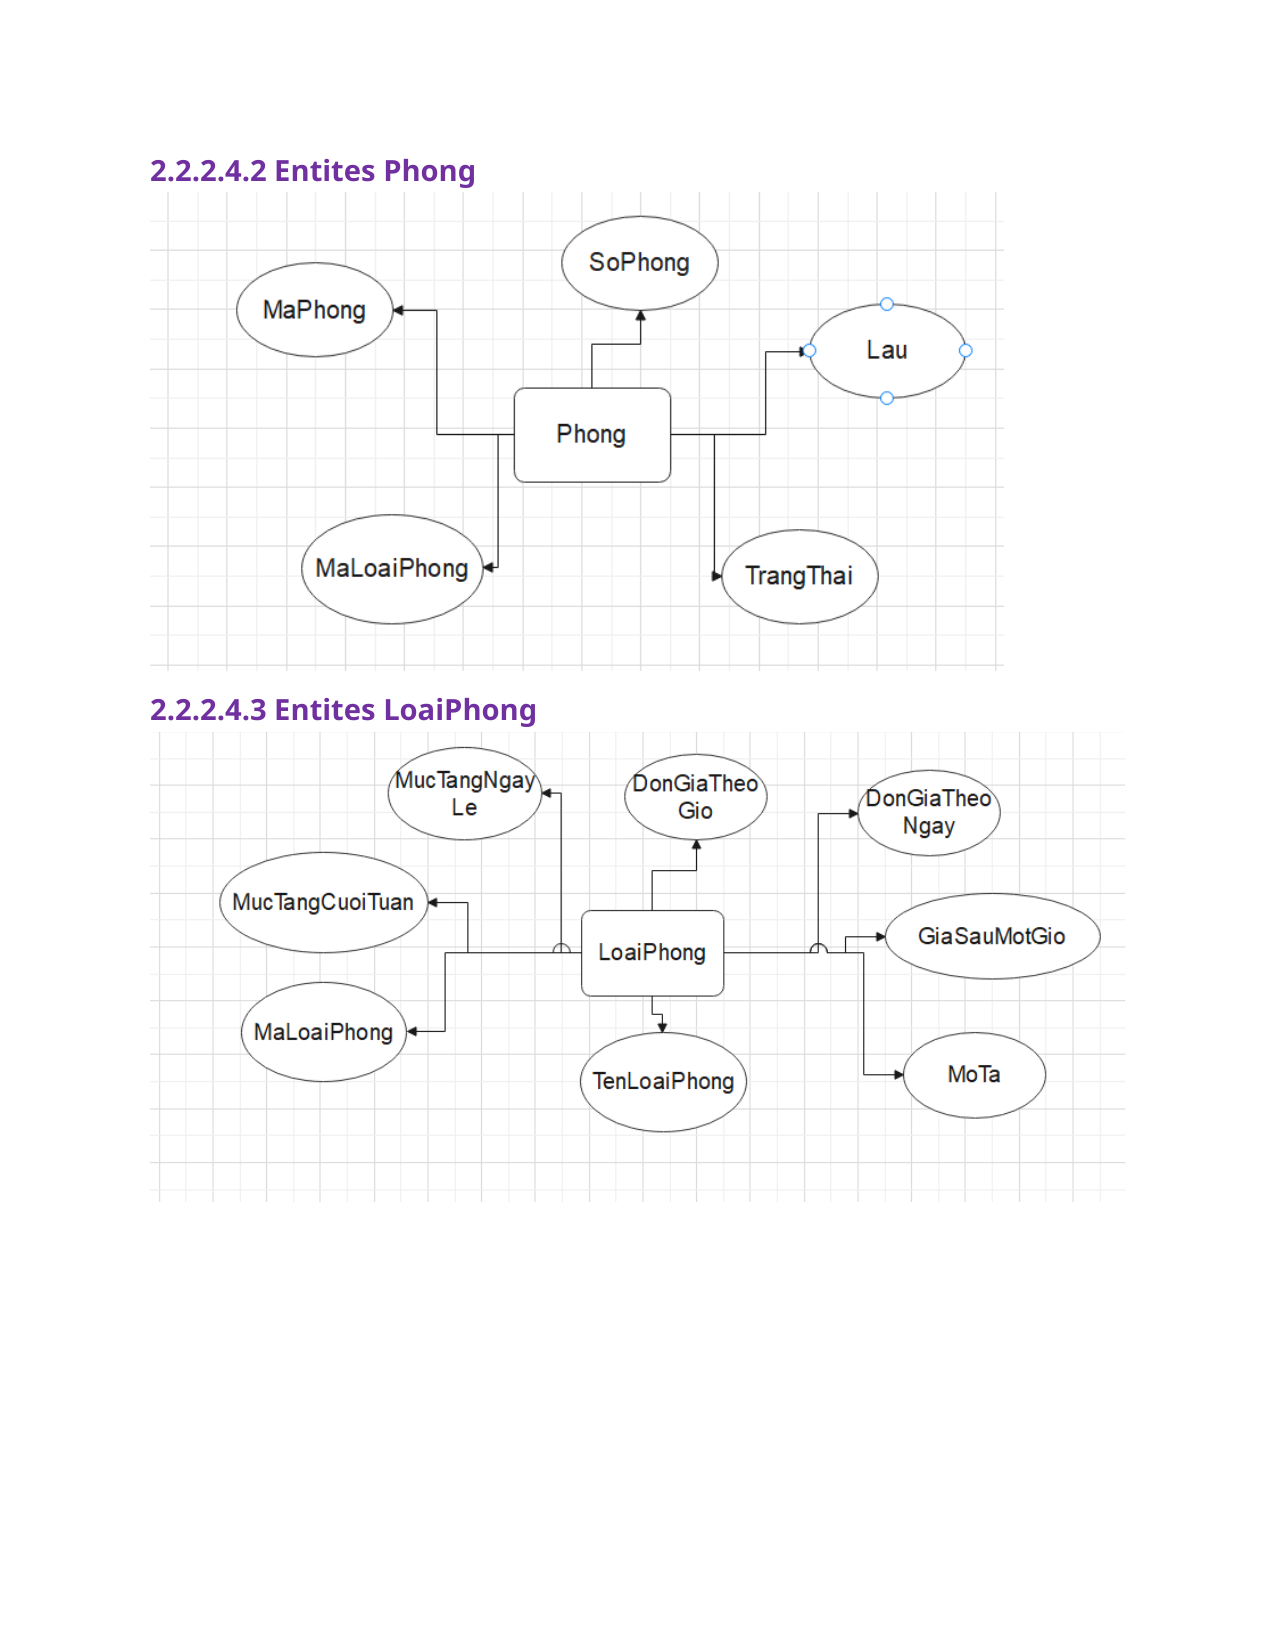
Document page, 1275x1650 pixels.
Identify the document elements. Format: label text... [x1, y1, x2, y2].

picture [150, 732, 1125, 1202]
picture [150, 192, 1004, 671]
subtitle 2.2.2.4.2 Entites Phong [150, 150, 1125, 190]
subtitle 2.2.2.4.3 Entites LoaiPhong [150, 689, 1125, 729]
